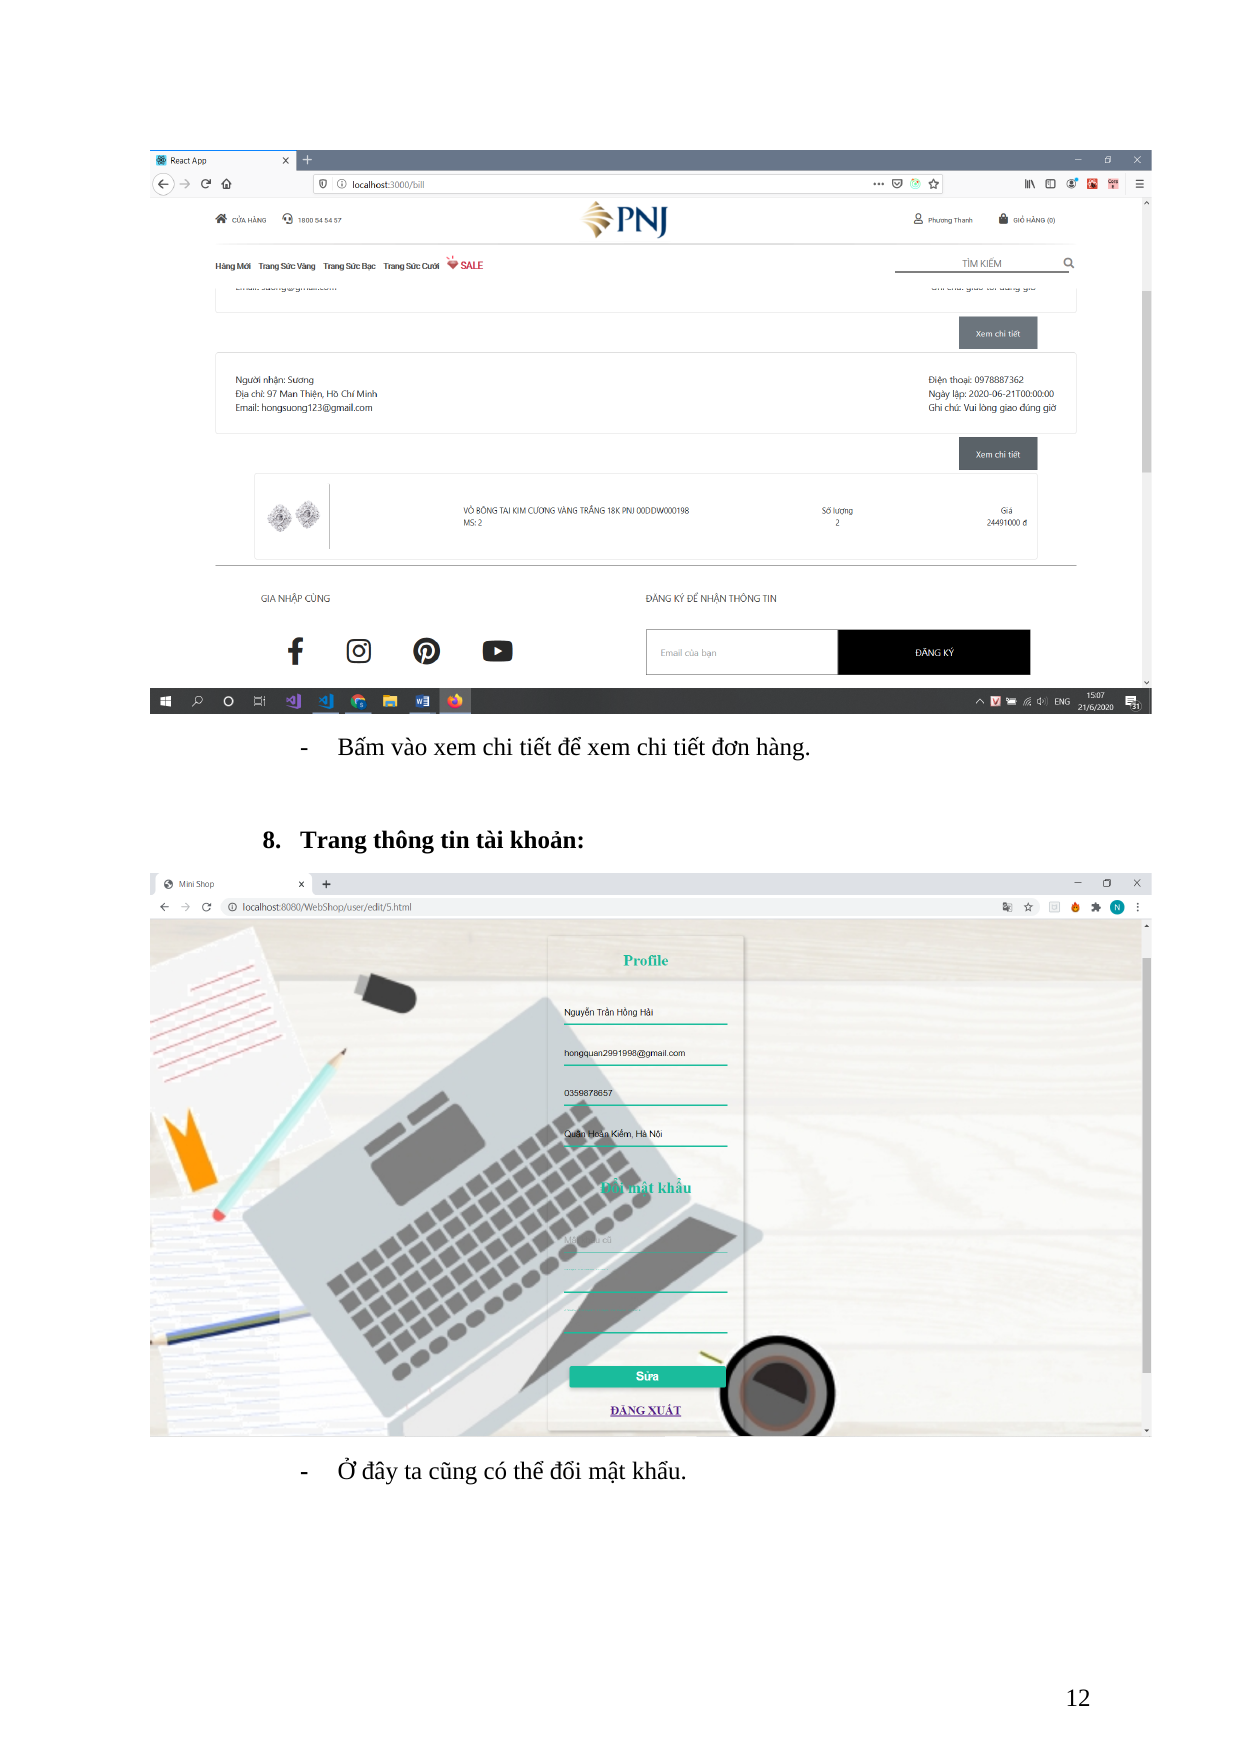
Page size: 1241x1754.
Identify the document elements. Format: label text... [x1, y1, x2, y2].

picture [150, 873, 1152, 1437]
list Trang thông tin tài khoản: [262, 826, 1151, 854]
list Ở đây ta cũng có thể đổi mật khẩu. [300, 1456, 1151, 1484]
picture [150, 150, 1152, 714]
list Bấm vào xem chi tiết để xem chi tiết đơn hàng. [300, 732, 1151, 761]
